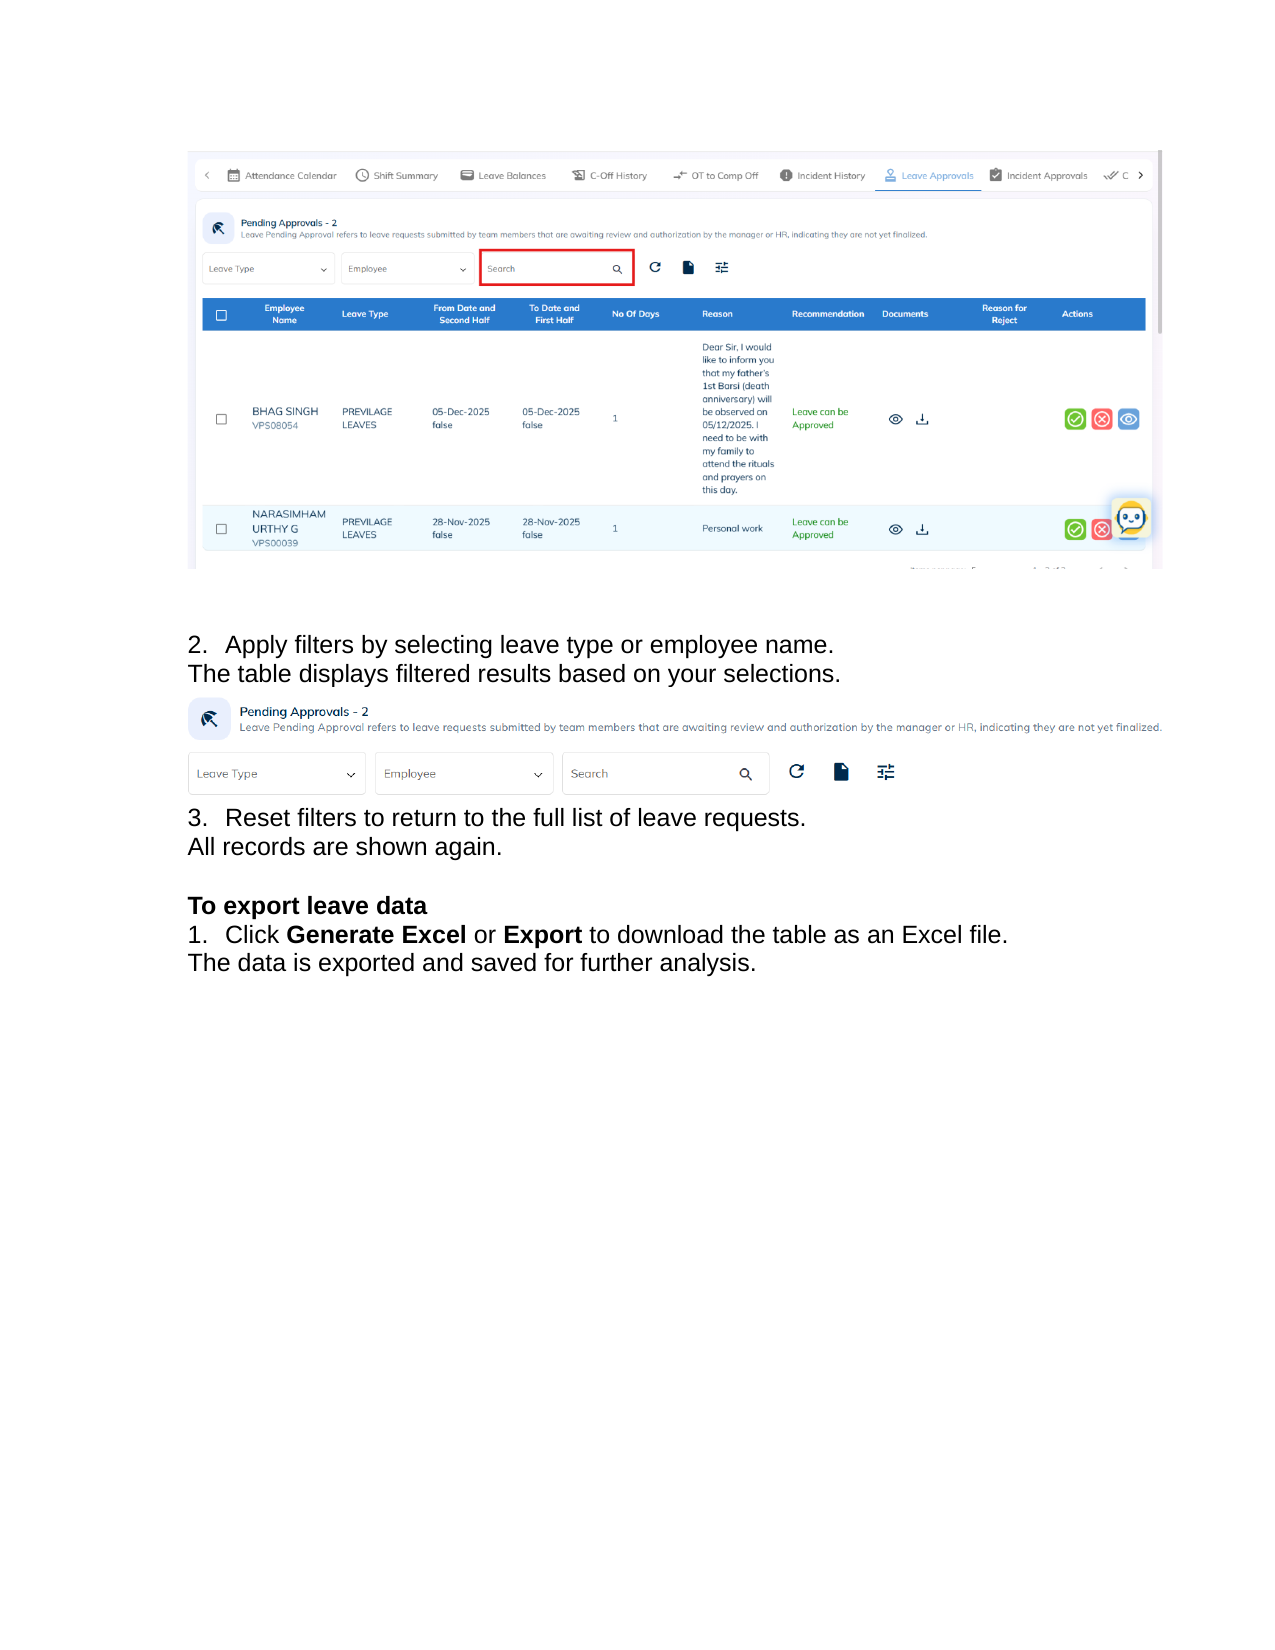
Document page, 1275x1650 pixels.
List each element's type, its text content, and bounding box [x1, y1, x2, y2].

text The table displays filtered results based on your selections. [187, 658, 1125, 687]
picture [187, 150, 1163, 569]
text 2. Apply filters by selecting leave type or employee name. [187, 630, 1125, 658]
text 1. Click Generate Excel or Export to download the table as an Excel file. [187, 920, 1125, 948]
text The data is exported and saved for further analysis. [187, 948, 1125, 977]
text All records are shown again. [187, 832, 1125, 860]
picture [187, 687, 1163, 803]
text 3. Reset filters to return to the full list of leave requests. [187, 803, 1125, 832]
text To export leave data [187, 891, 1125, 920]
